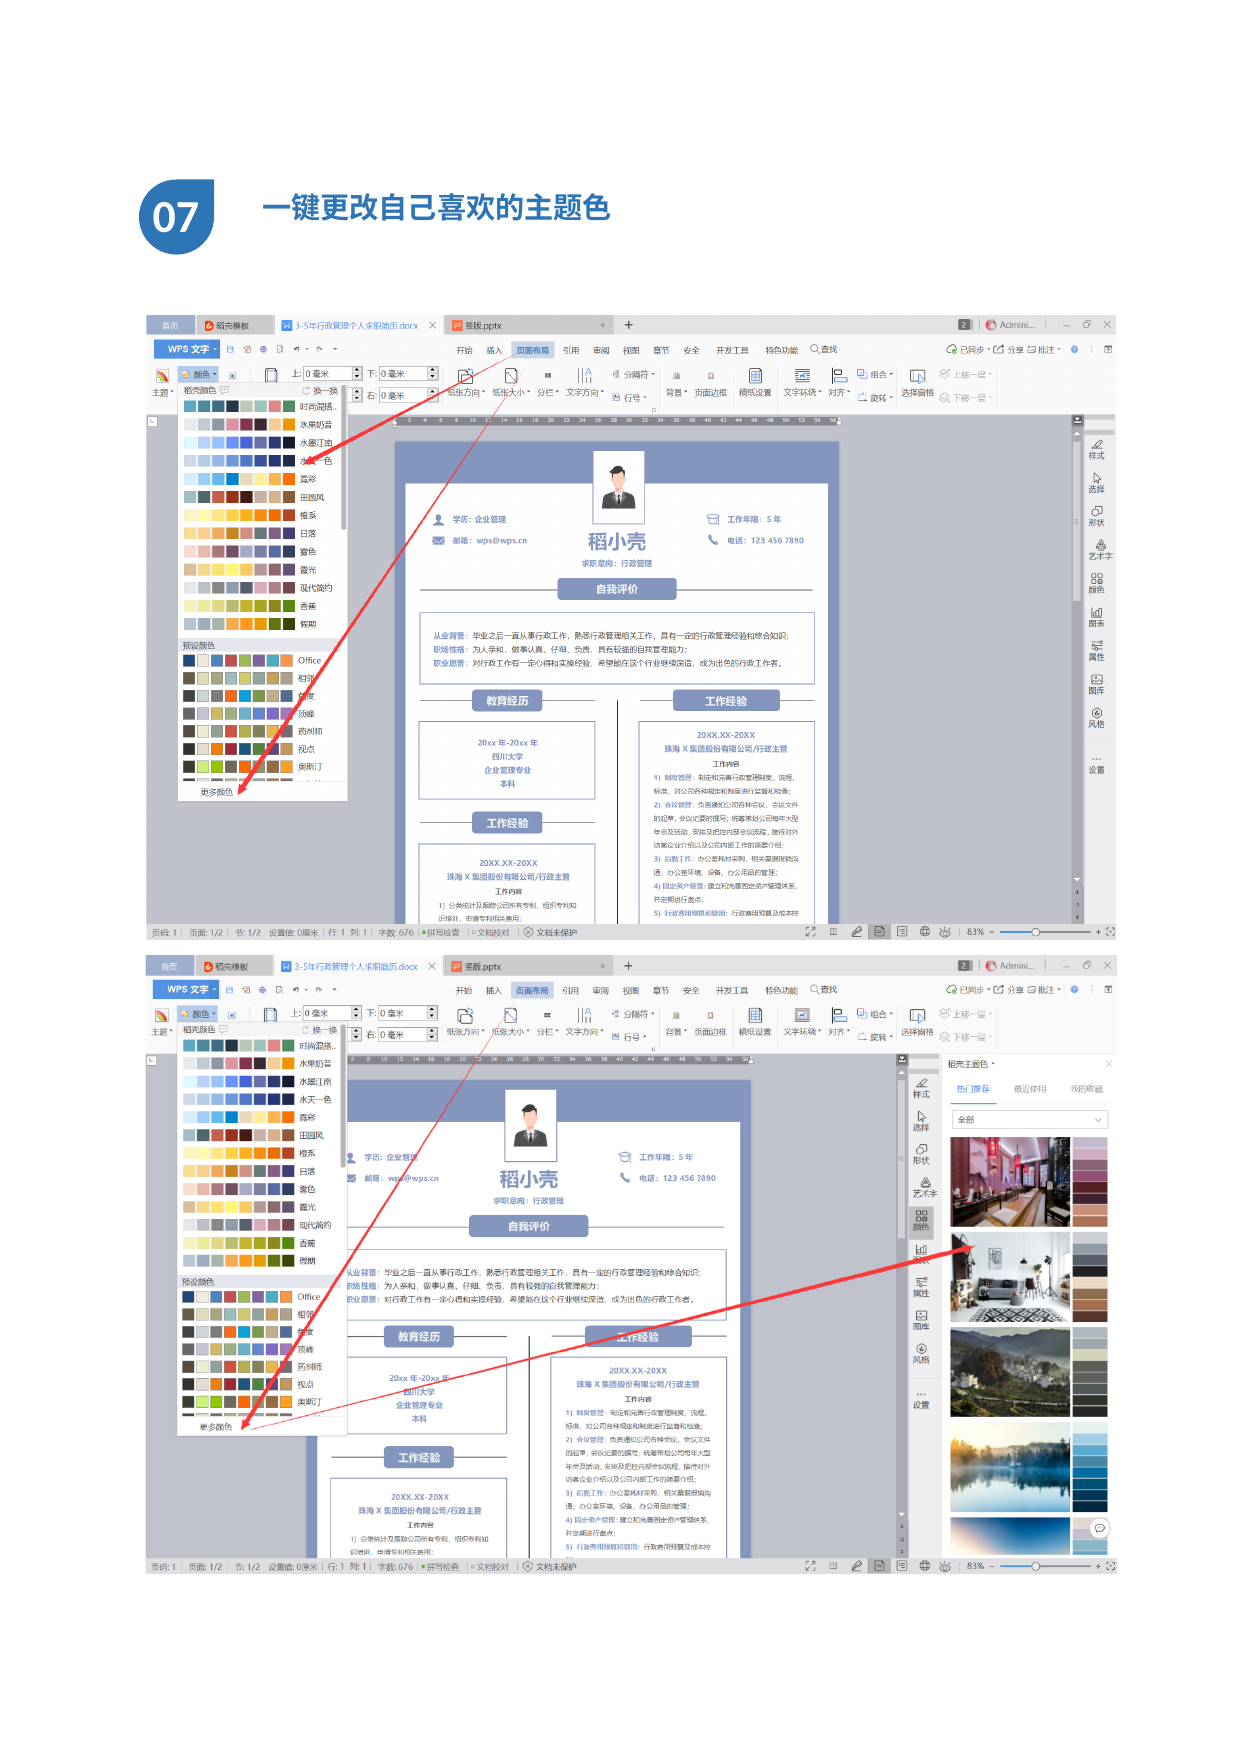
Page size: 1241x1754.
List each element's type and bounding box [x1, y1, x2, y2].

picture [145, 955, 1117, 1574]
picture [146, 315, 1117, 940]
